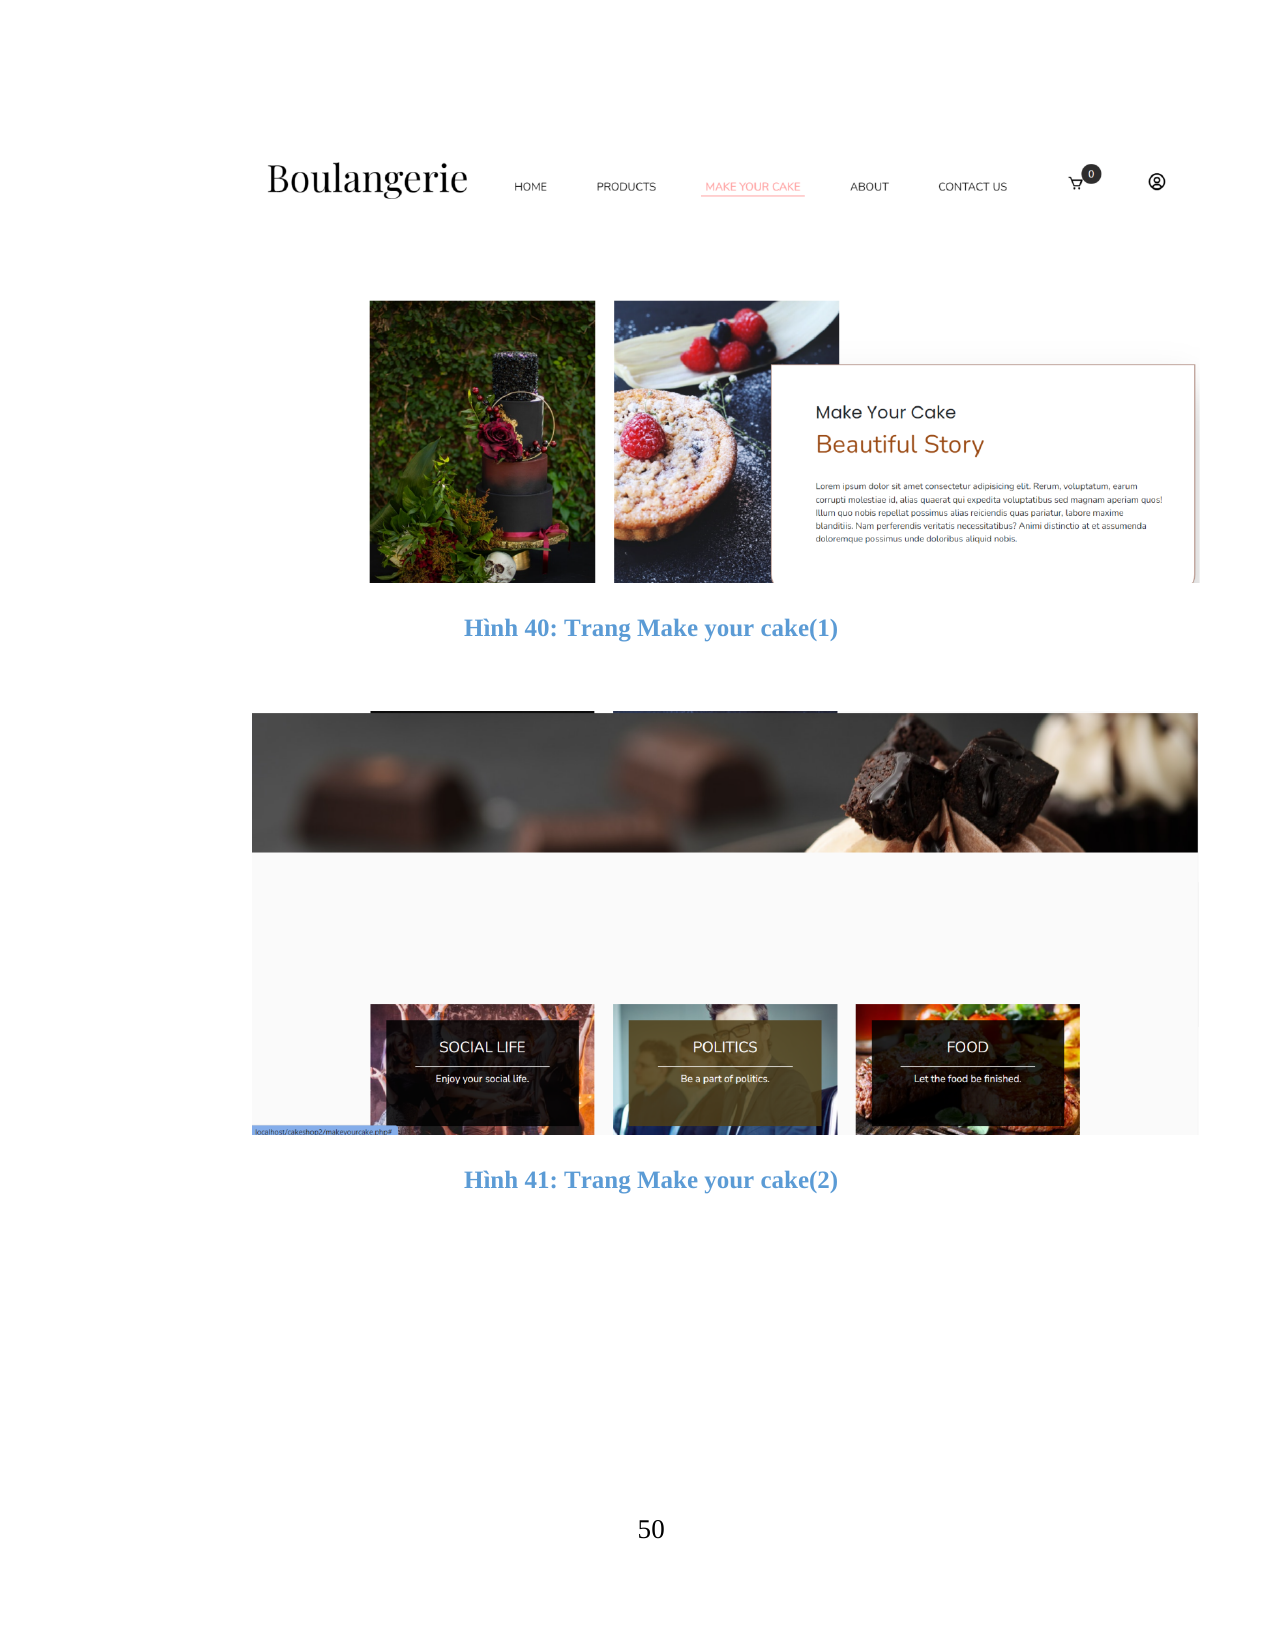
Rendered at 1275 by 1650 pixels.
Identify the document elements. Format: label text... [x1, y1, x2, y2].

picture [252, 711, 1199, 1135]
picture [252, 150, 1200, 583]
